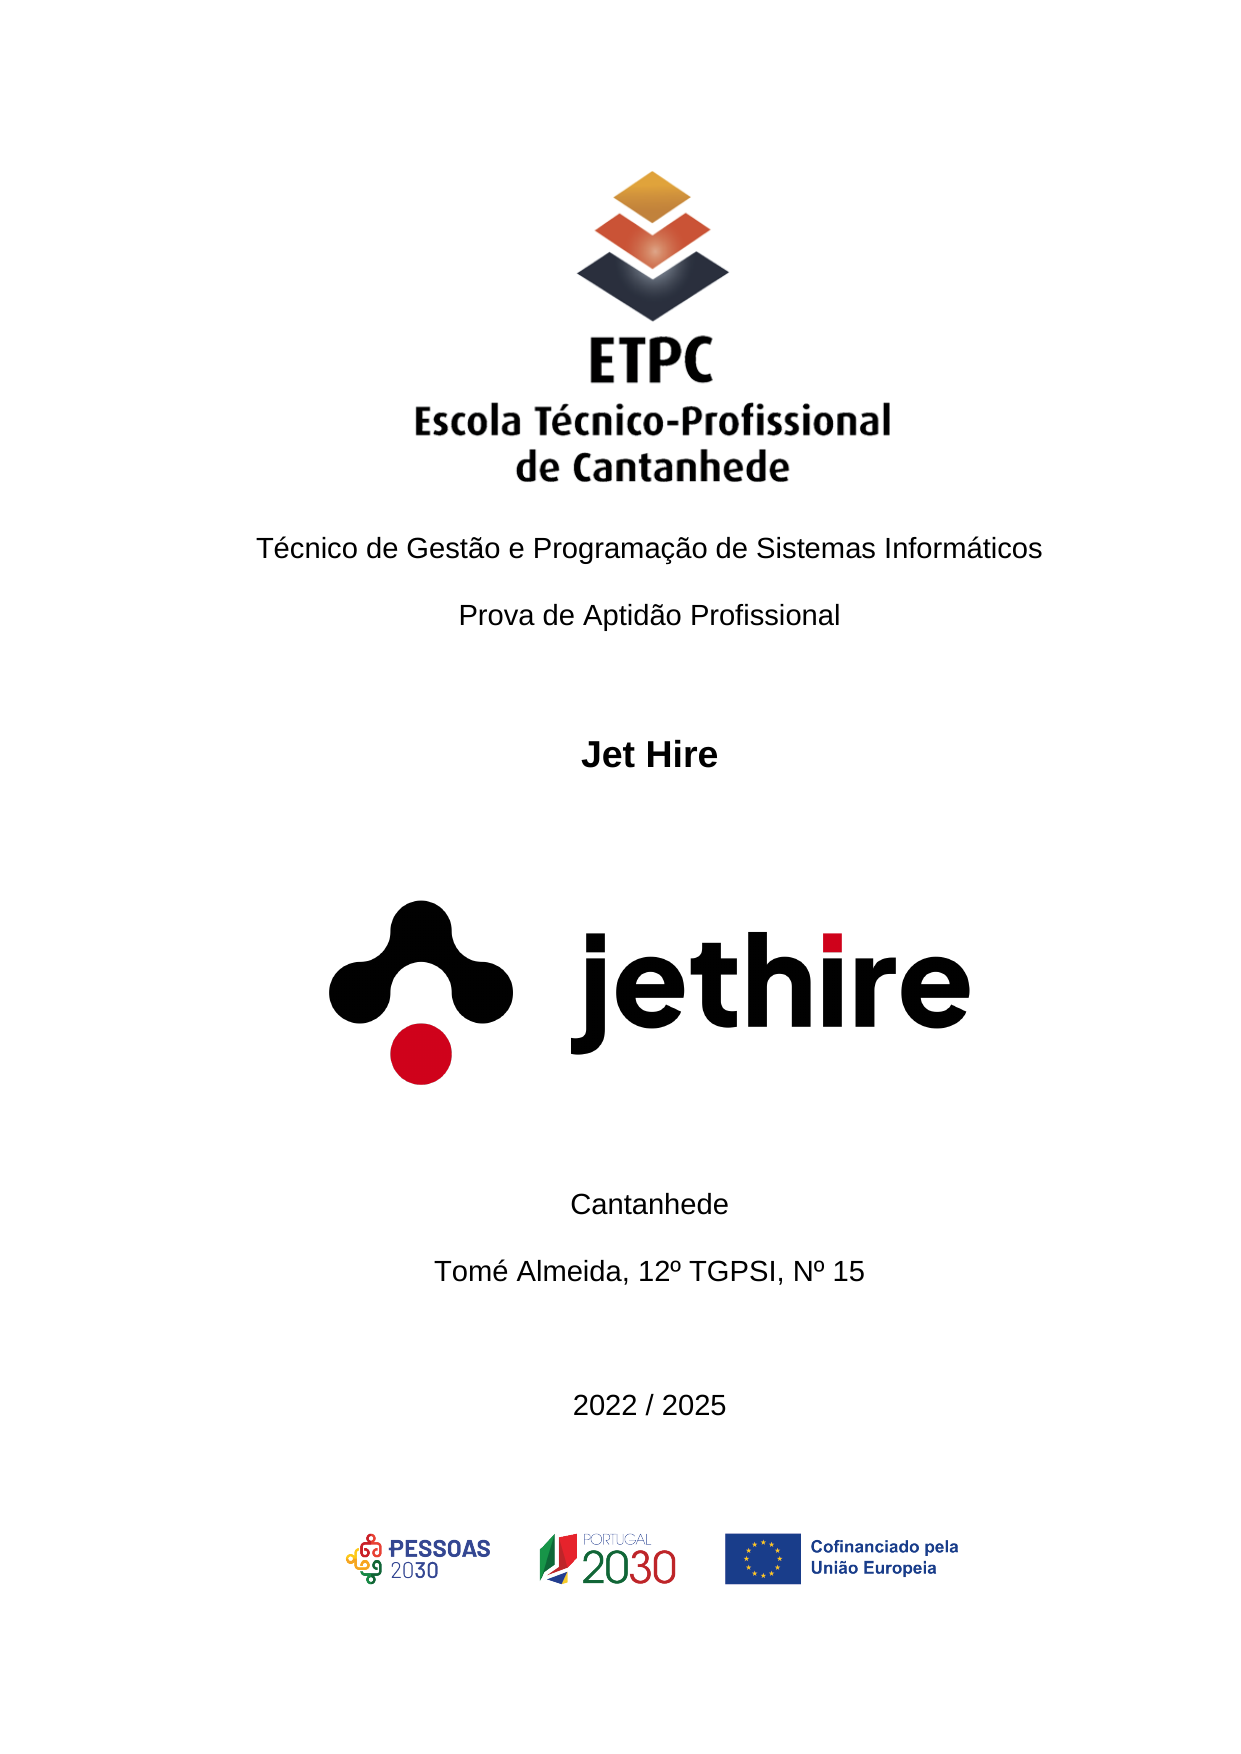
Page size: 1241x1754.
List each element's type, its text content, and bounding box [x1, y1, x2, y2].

picture [323, 895, 976, 1091]
text Tomé Almeida, 12º TGPSI, Nº 15 [207, 1254, 1092, 1288]
text 2022 / 2025 [207, 1388, 1092, 1422]
text Jet Hire [207, 732, 1092, 775]
text Técnico de Gestão e Programação de Sistemas Informáticos [207, 531, 1092, 565]
picture [382, 147, 917, 502]
picture [323, 1522, 977, 1602]
text Prova de Aptidão Profissional [207, 598, 1092, 632]
text Cantanhede [207, 1187, 1092, 1221]
